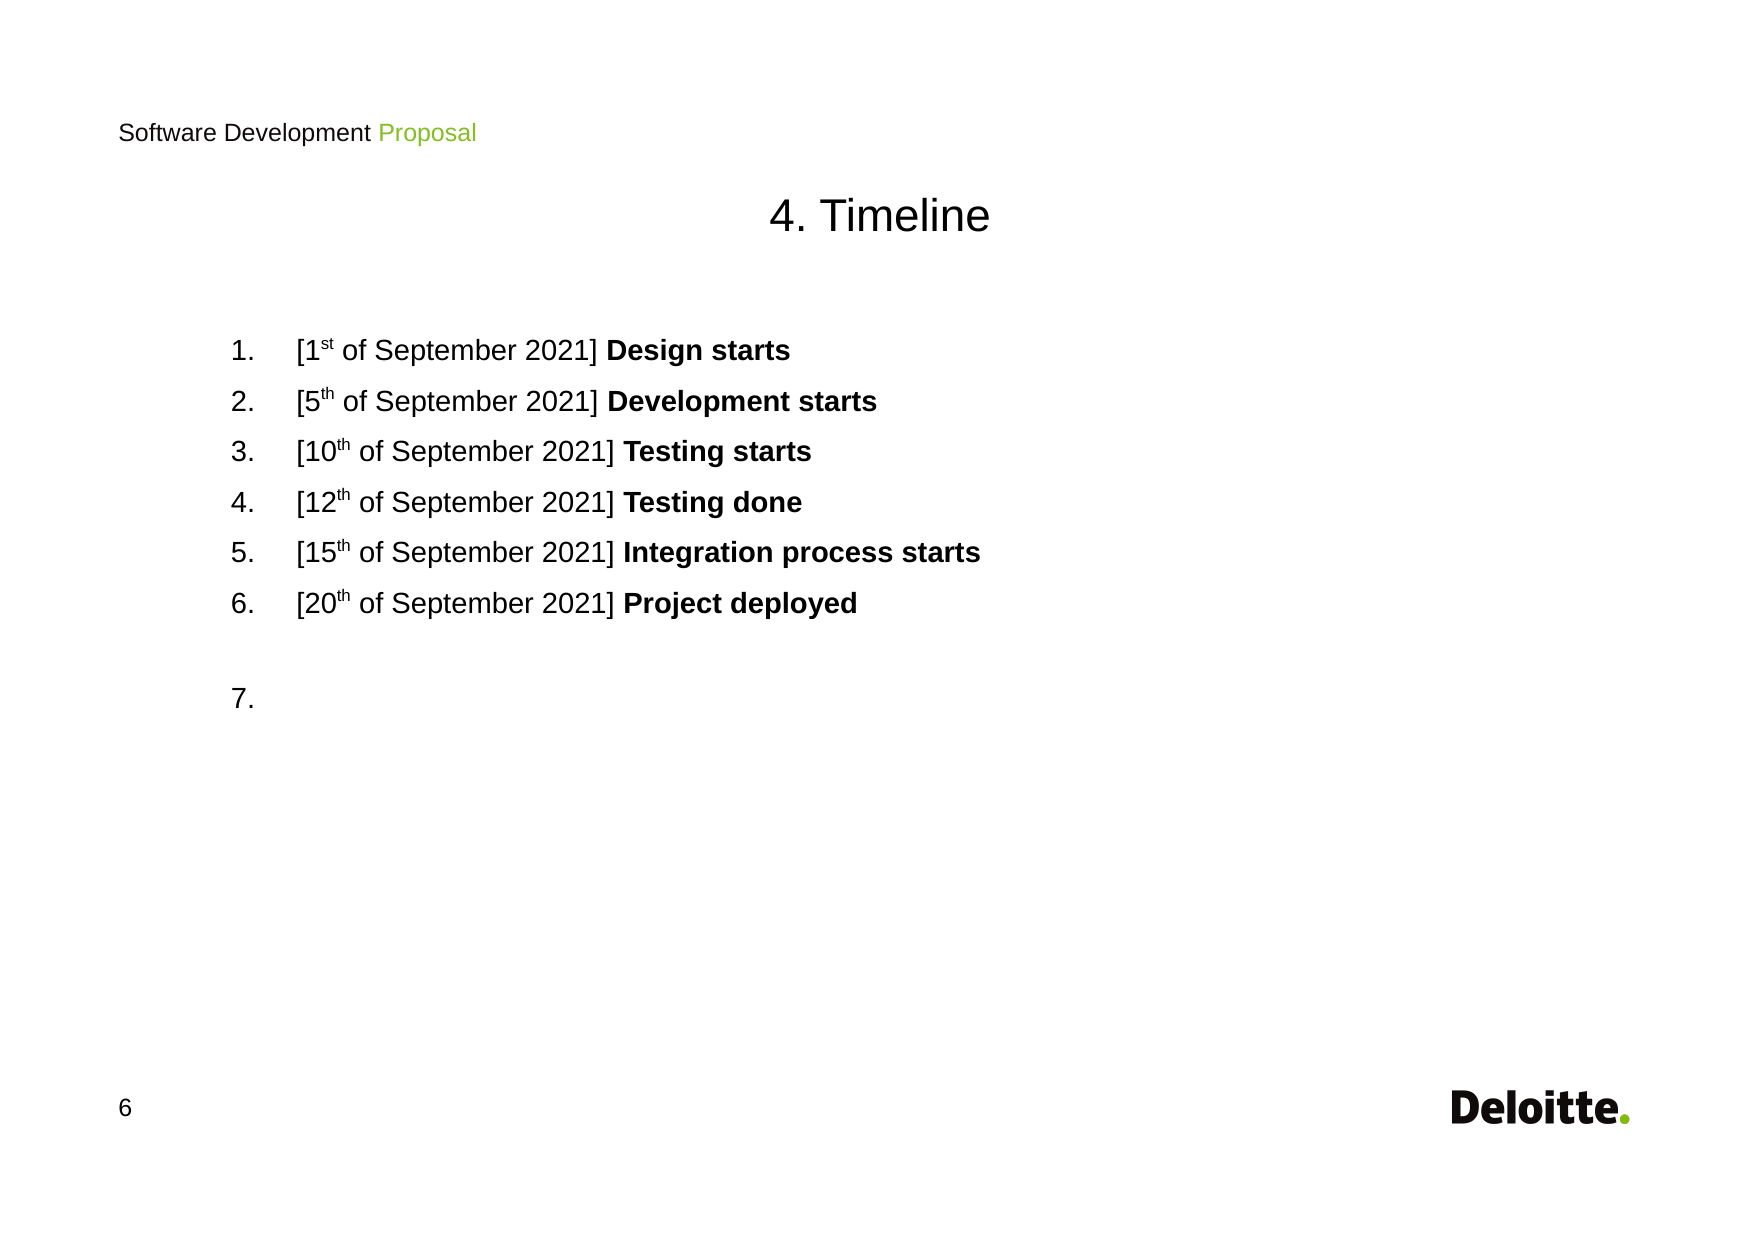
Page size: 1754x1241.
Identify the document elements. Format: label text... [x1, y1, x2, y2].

list [5th of September 2021] Development starts [231, 384, 1636, 417]
list [1st of September 2021] Design starts [231, 333, 1636, 367]
list [15th of September 2021] Integration process starts [231, 535, 1636, 569]
list [10th of September 2021] Testing starts [231, 434, 1636, 468]
picture [1448, 1084, 1633, 1130]
list [20th of September 2021] Project deployed [231, 586, 1636, 619]
list [12th of September 2021] Testing done [231, 485, 1636, 518]
text 4. Timeline [124, 188, 1636, 241]
